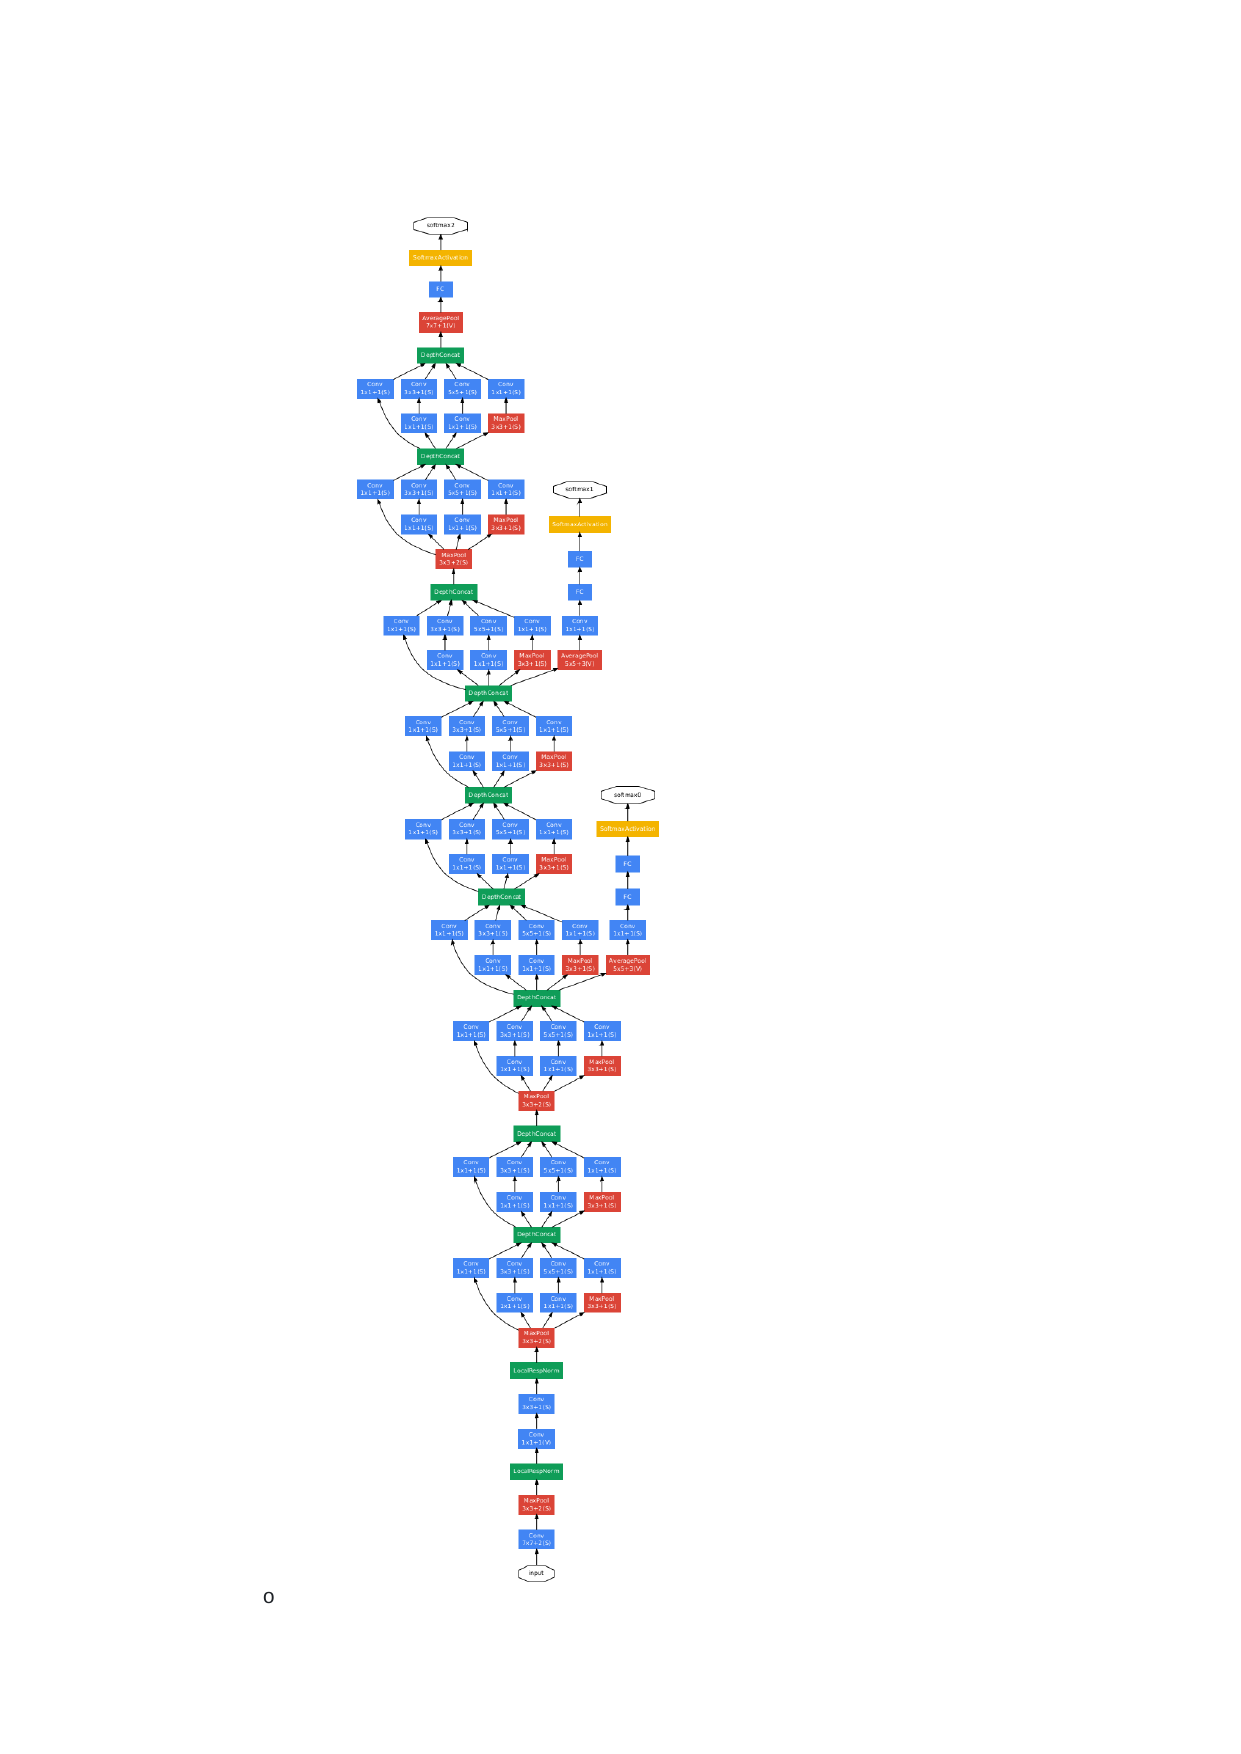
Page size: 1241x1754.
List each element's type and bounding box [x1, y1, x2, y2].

picture [300, 150, 728, 1604]
